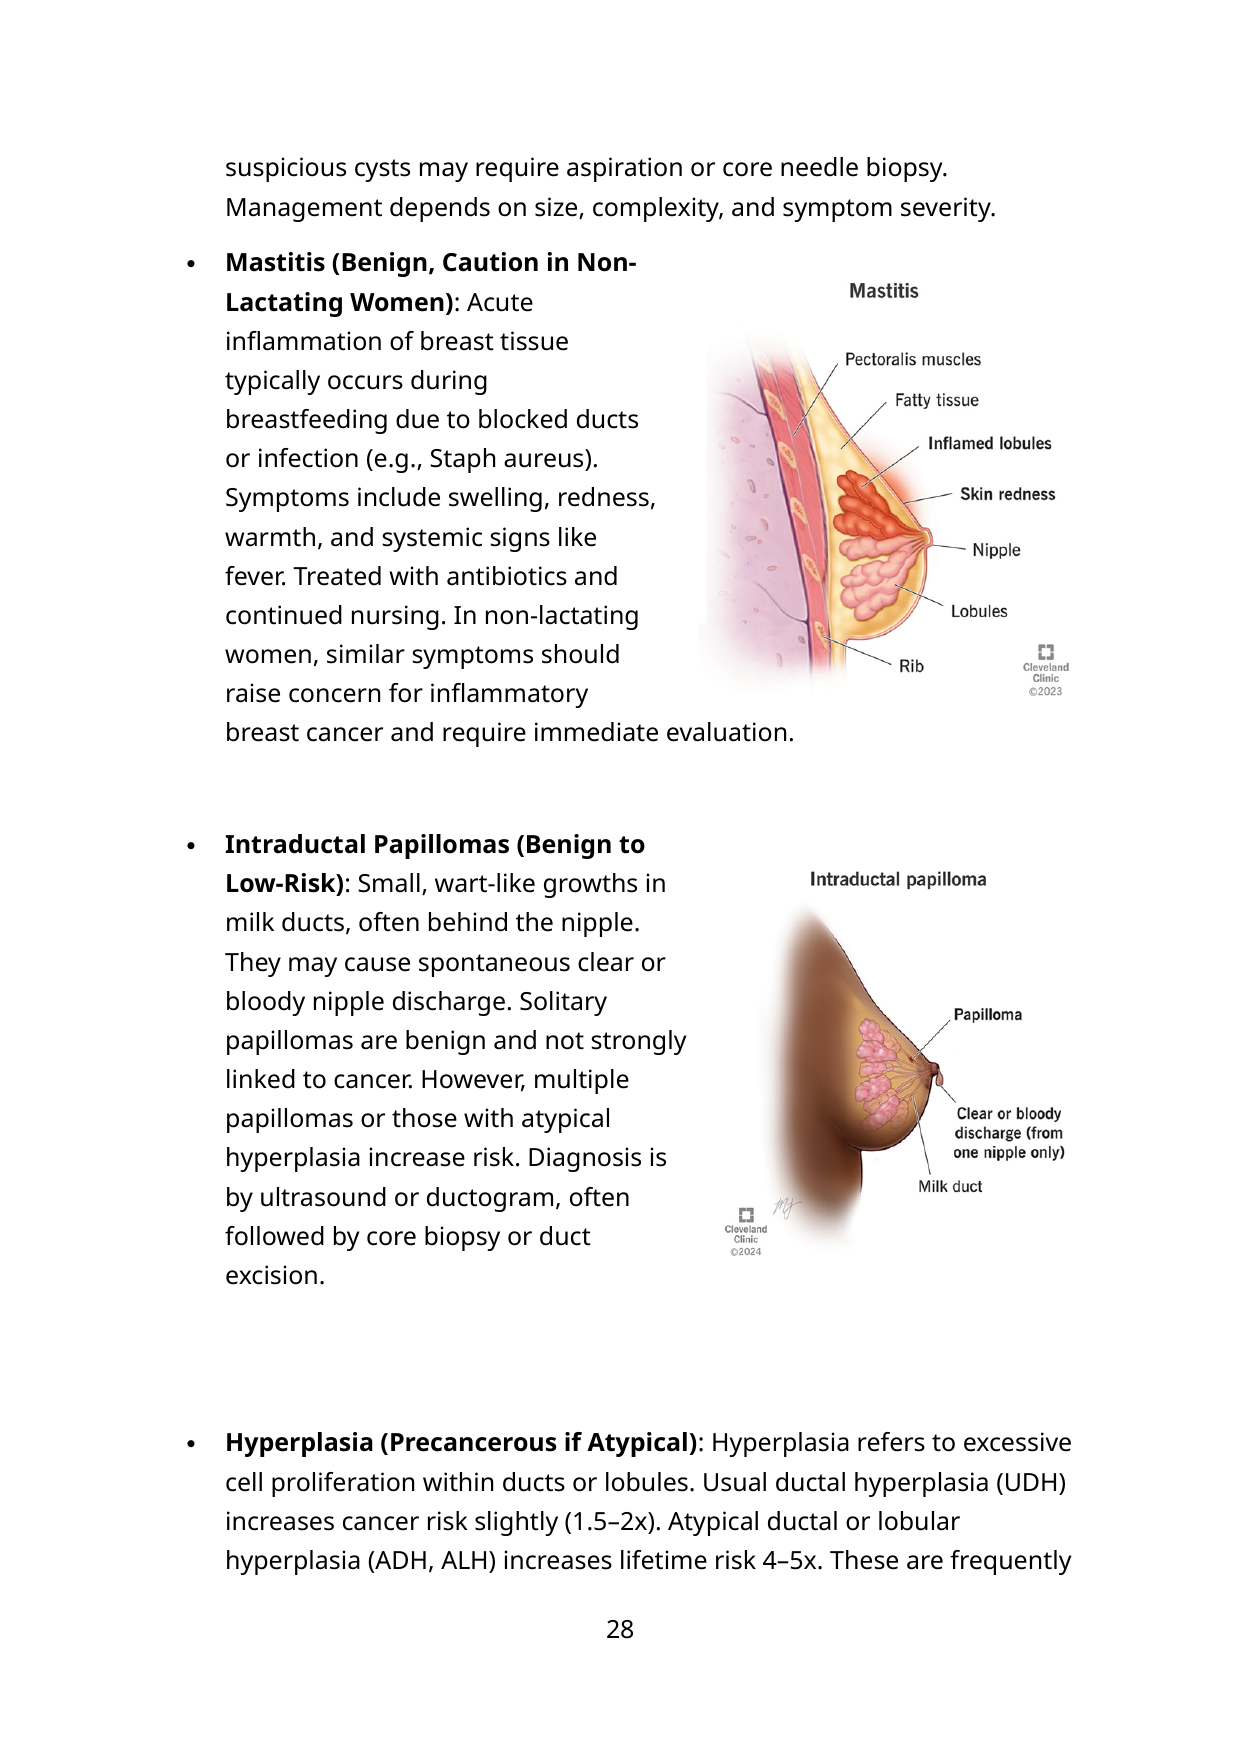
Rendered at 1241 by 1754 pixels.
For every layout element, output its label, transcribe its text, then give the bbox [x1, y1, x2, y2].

picture [705, 847, 1087, 1273]
picture [676, 256, 1086, 713]
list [187, 1425, 1090, 1577]
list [187, 150, 1090, 223]
